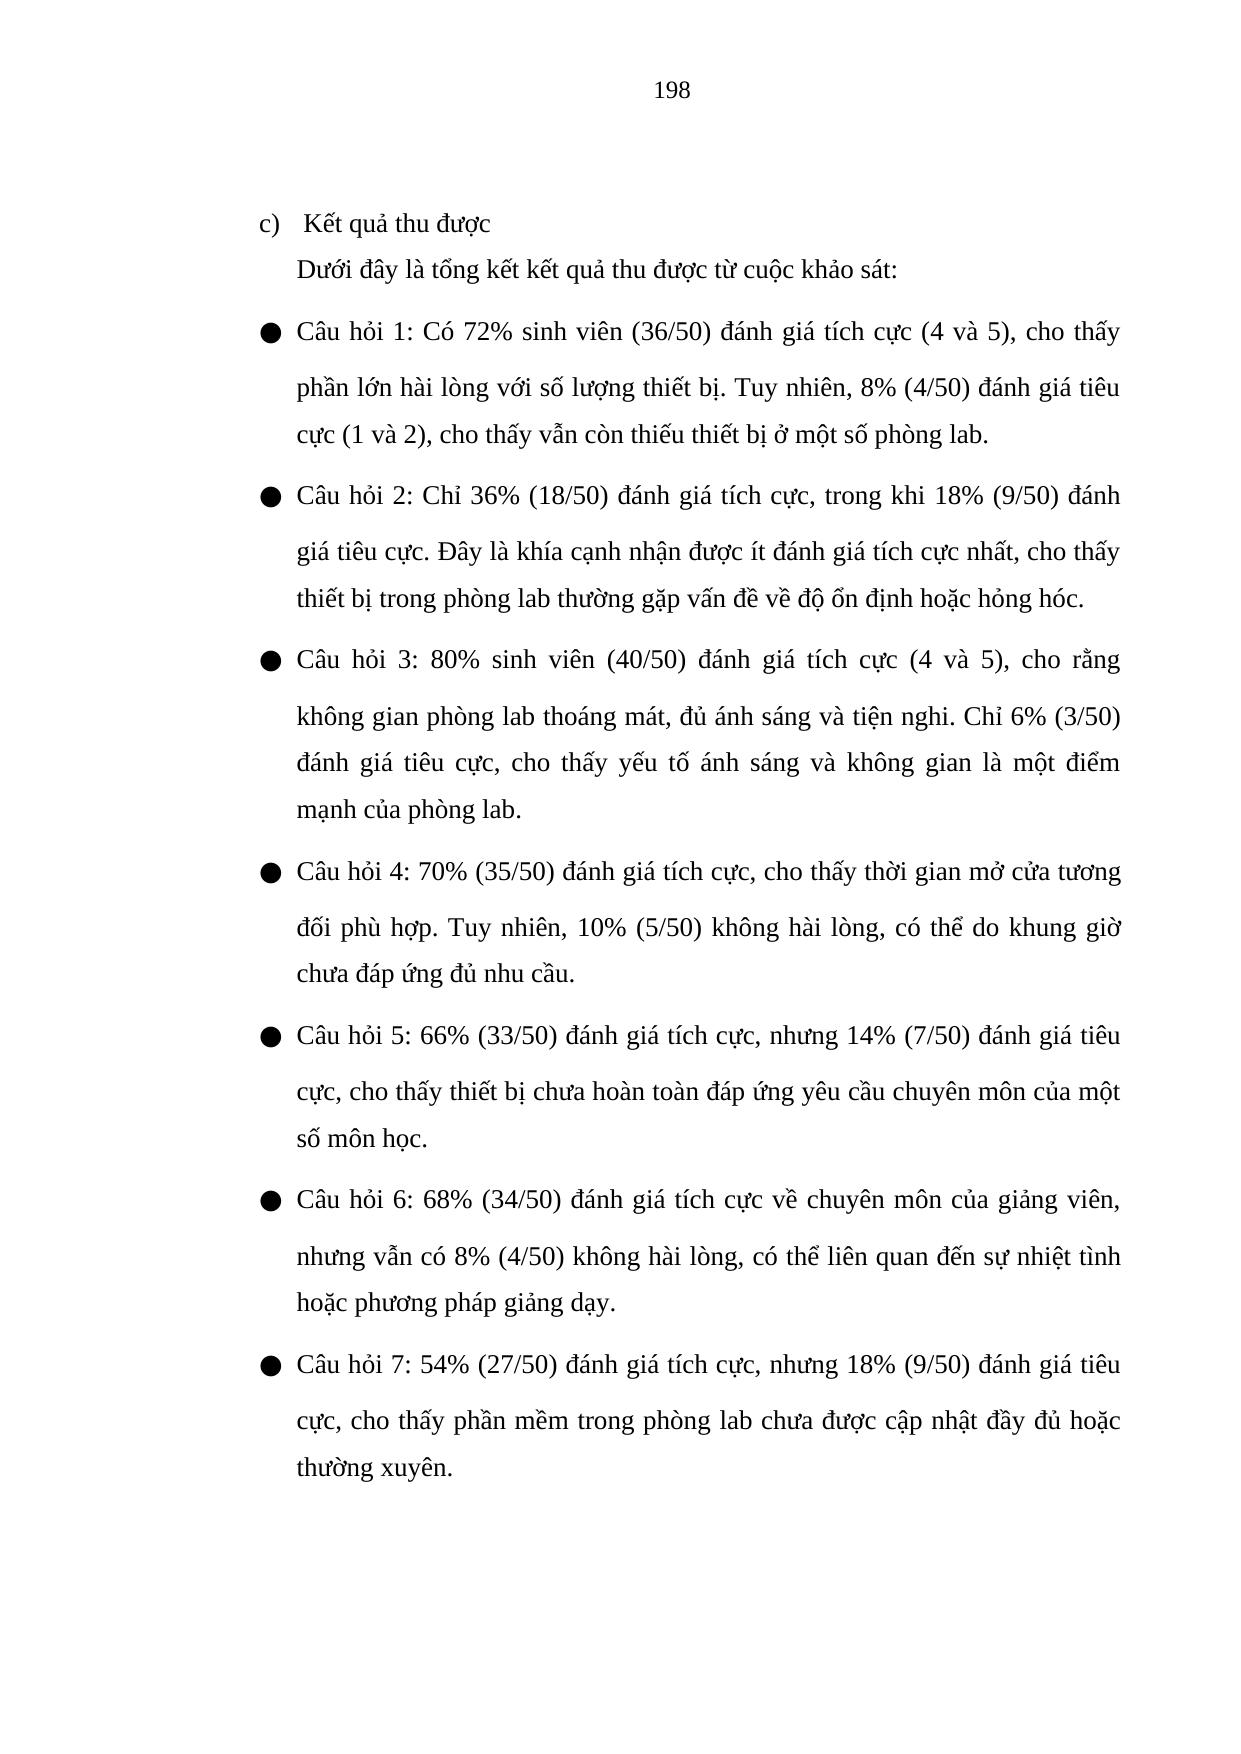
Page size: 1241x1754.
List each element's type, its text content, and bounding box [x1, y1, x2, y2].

list Câu hỏi 1: Có 72% sinh viên (36/50) đánh giá tích cực (4 và 5), cho thấy phần lớn hài lòng với số lượng thiết bị. Tuy nhiên, 8% (4/50) đánh giá tiêu cực (1 và 2), cho thấy vẫn còn thiếu thiết bị ở một số phòng lab. [259, 300, 1122, 449]
list Câu hỏi 5: 66% (33/50) đánh giá tích cực, nhưng 14% (7/50) đánh giá tiêu cực, cho thấy thiết bị chưa hoàn toàn đáp ứng yêu cầu chuyên môn của một số môn học. [259, 1004, 1122, 1153]
list Câu hỏi 7: 54% (27/50) đánh giá tích cực, nhưng 18% (9/50) đánh giá tiêu cực, cho thấy phần mềm trong phòng lab chưa được cập nhật đầy đủ hoặc thường xuyên. [259, 1333, 1122, 1482]
list Câu hỏi 2: Chỉ 36% (18/50) đánh giá tích cực, trong khi 18% (9/50) đánh giá tiêu cực. Đây là khía cạnh nhận được ít đánh giá tích cực nhất, cho thấy thiết bị trong phòng lab thường gặp vấn đề về độ ổn định hoặc hỏng hóc. [259, 464, 1122, 613]
list Câu hỏi 3: 80% sinh viên (40/50) đánh giá tích cực (4 và 5), cho rằng không gian phòng lab thoáng mát, đủ ánh sáng và tiện nghi. Chỉ 6% (3/50) đánh giá tiêu cực, cho thấy yếu tố ánh sáng và không gian là một điểm mạnh của phòng lab. [259, 629, 1122, 824]
list Kết quả thu được [259, 207, 1122, 238]
list Câu hỏi 6: 68% (34/50) đánh giá tích cực về chuyên môn của giảng viên, nhưng vẫn có 8% (4/50) không hài lòng, có thể liên quan đến sự nhiệt tình hoặc phương pháp giảng dạy. [259, 1169, 1122, 1317]
text Dưới đây là tổng kết kết quả thu được từ cuộc khảo sát: [221, 253, 1122, 284]
list Câu hỏi 4: 70% (35/50) đánh giá tích cực, cho thấy thời gian mở cửa tương đối phù hợp. Tuy nhiên, 10% (5/50) không hài lòng, có thể do khung giờ chưa đáp ứng đủ nhu cầu. [259, 840, 1122, 989]
